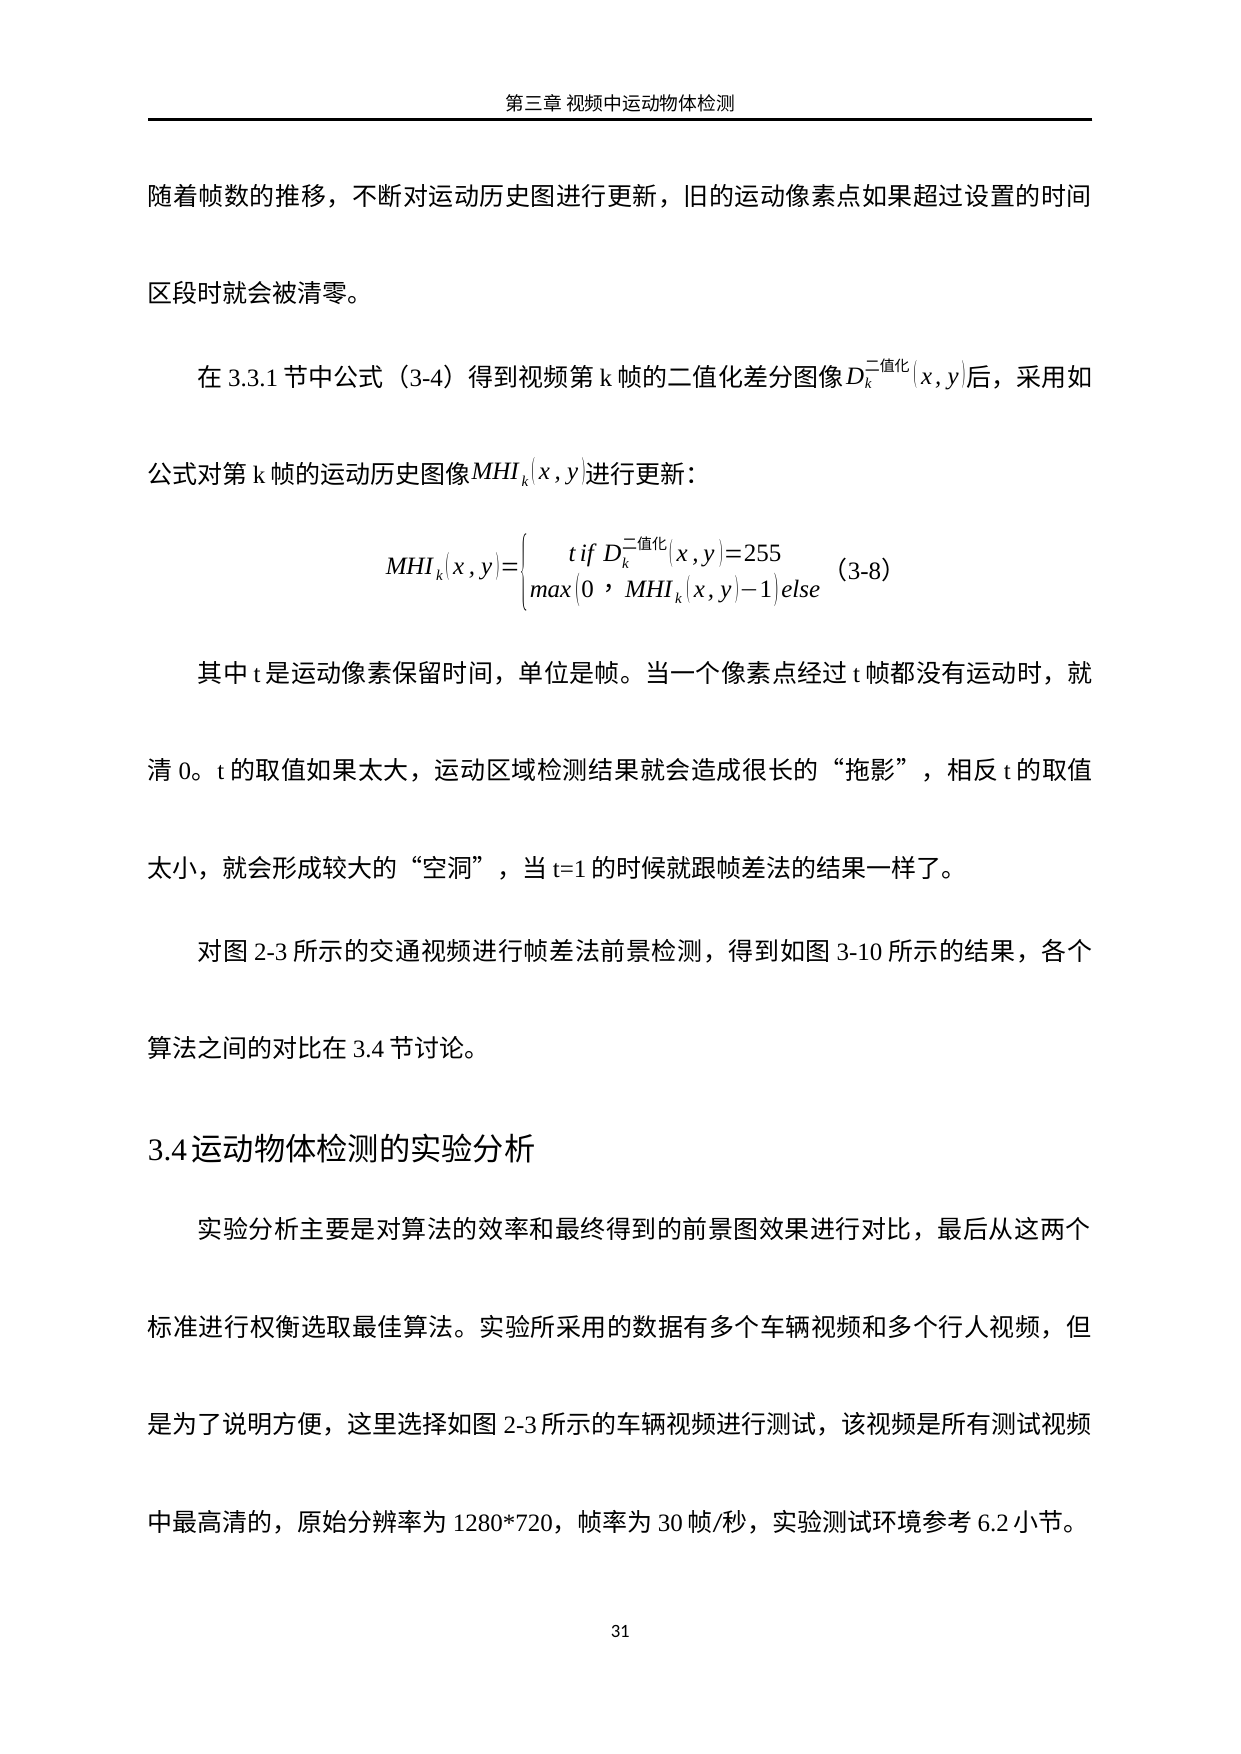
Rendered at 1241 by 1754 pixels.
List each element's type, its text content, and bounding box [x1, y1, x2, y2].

text 在3.3.1节中公式（3-4）得到视频第k帧的二值化差分图像后，采用如公式对第k帧的运动历史图像进行更新： [148, 343, 1092, 505]
list 运动物体检测的实验分析 [148, 1114, 1092, 1179]
text 对图2-3所示的交通视频进行帧差法前景检测，得到如图3-10所示的结果，各个算法之间的对比在3.4节讨论。 [148, 917, 1092, 1079]
text 实验分析主要是对算法的效率和最终得到的前景图效果进行对比，最后从这两个标准进行权衡选取最佳算法。实验所采用的数据有多个车辆视频和多个行人视频，但是为了说明方便，这里选择如图2-3所示的车辆视频进行测试，该视频是所有测试视频中最高清的，原始分辨率为1280*720，帧率为30帧/秒，实验测试环境参考6.2小节。 [148, 1195, 1092, 1553]
text （3-8） [148, 523, 1092, 621]
text 其中t是运动像素保留时间，单位是帧。当一个像素点经过t帧都没有运动时，就清0。t的取值如果太大，运动区域检测结果就会造成很长的“拖影”，相反t的取值太小，就会形成较大的“空洞”，当t=1的时候就跟帧差法的结果一样了。 [148, 639, 1092, 899]
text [148, 162, 1092, 324]
